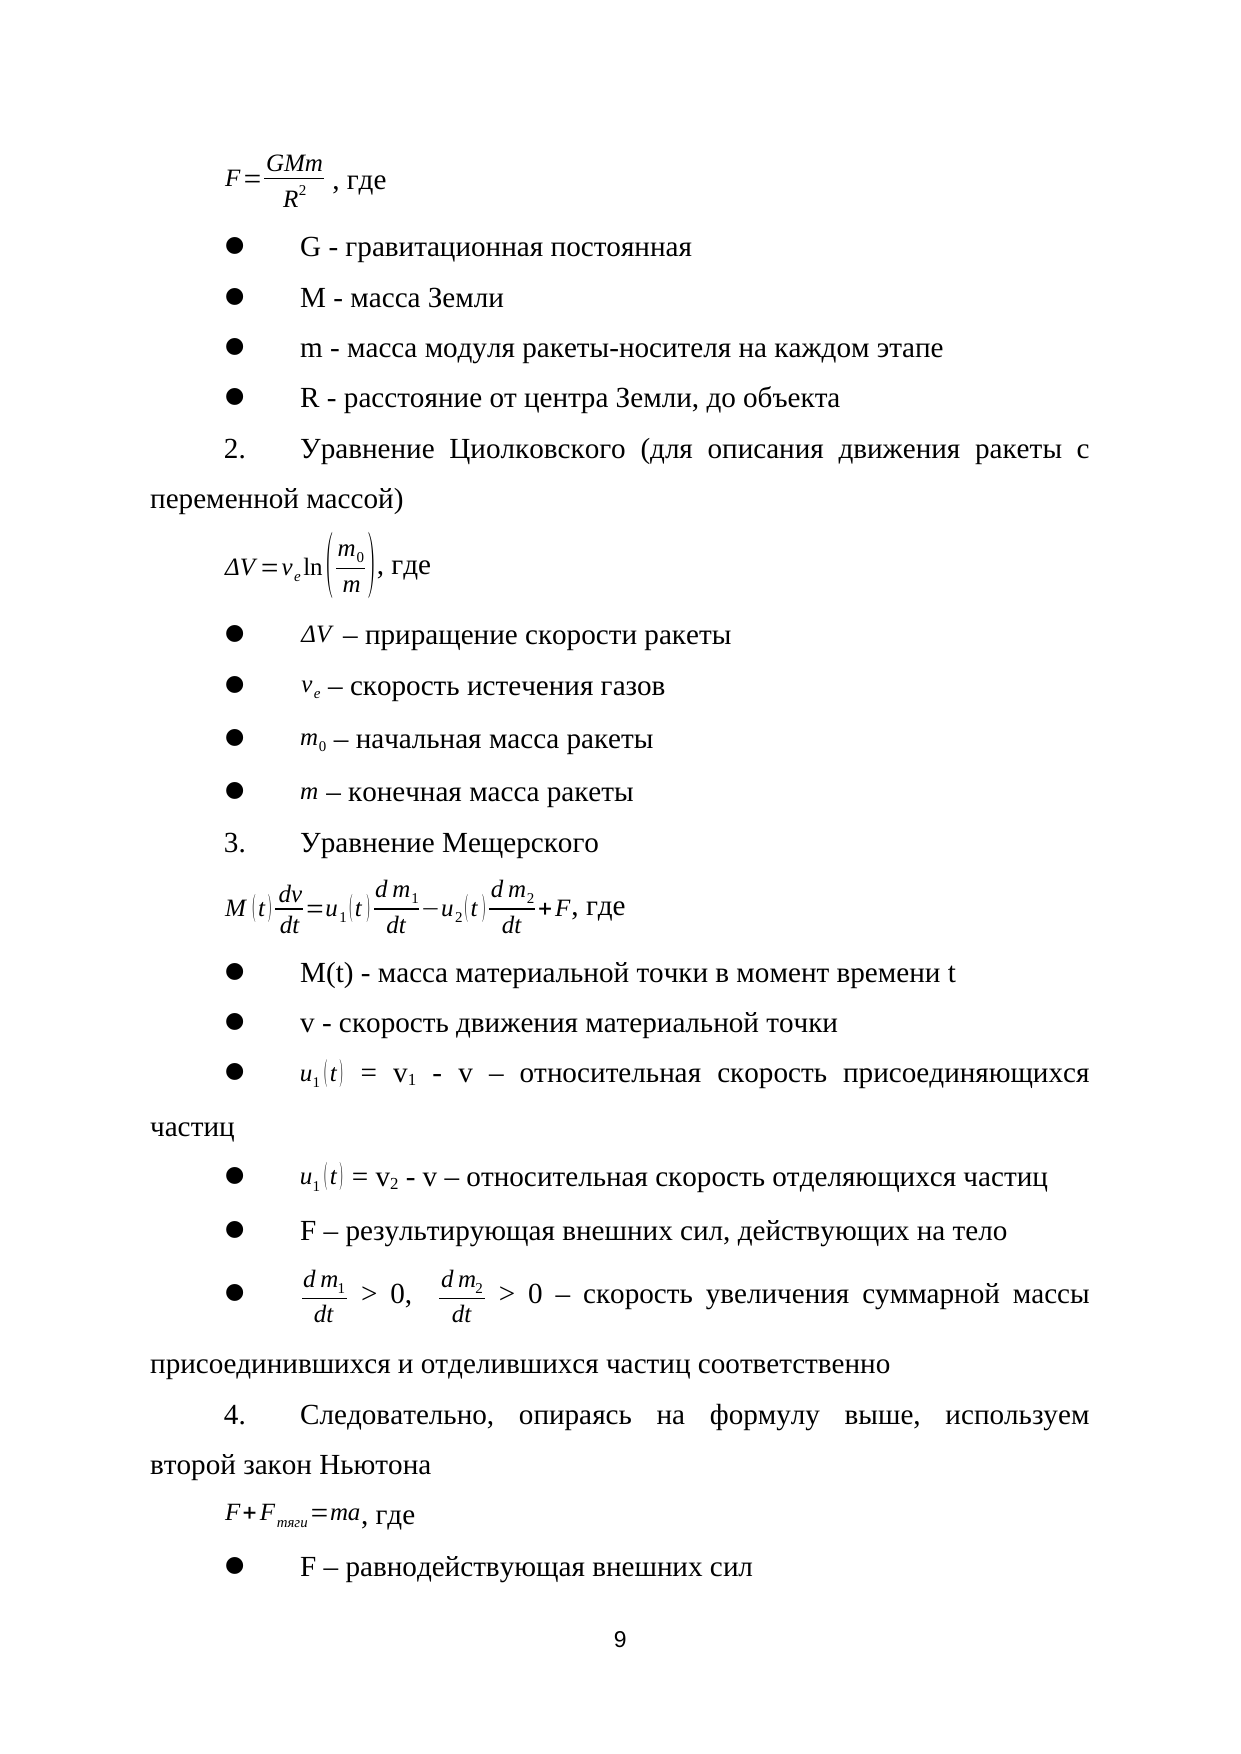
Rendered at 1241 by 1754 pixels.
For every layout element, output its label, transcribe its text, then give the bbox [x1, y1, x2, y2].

list = v1 - v – относительная скорость присоединяющихся частиц [150, 1056, 1090, 1143]
list R - расстояние от центра Земли, до объекта [150, 381, 1090, 414]
list Уравнение Мещерского [150, 825, 1090, 858]
text , где [150, 875, 1090, 938]
text , где [150, 532, 1090, 601]
list > 0, > 0 – скорость увеличения суммарной массы присоединившихся и отделившихся частиц соответственно [150, 1263, 1090, 1380]
list F – равнодействующая внешних сил [150, 1549, 1090, 1582]
list M - масса Земли [150, 280, 1090, 313]
list – скорость истечения газов [150, 668, 1090, 704]
list G - гравитационная постоянная [150, 229, 1090, 263]
list F – результирующая внешних сил, действующих на тело [150, 1213, 1090, 1247]
list – начальная масса ракеты [150, 721, 1090, 757]
list Следовательно, опираясь на формулу выше, используем второй закон Ньютона [150, 1397, 1090, 1481]
text , где [150, 150, 1090, 212]
list m - масса модуля ракеты-носителя на каждом этапе [150, 330, 1090, 364]
list M(t) - масса материальной точки в момент времени t [150, 955, 1090, 988]
list – конечная масса ракеты [150, 774, 1090, 808]
list v - скорость движения материальной точки [150, 1005, 1090, 1039]
text , где [150, 1497, 1090, 1532]
list Уравнение Циолковского (для описания движения ракеты с переменной массой) [150, 431, 1090, 515]
list = v2 - v – относительная скорость отделяющихся частиц [150, 1159, 1090, 1196]
list – приращение скорости ракеты [150, 617, 1090, 652]
